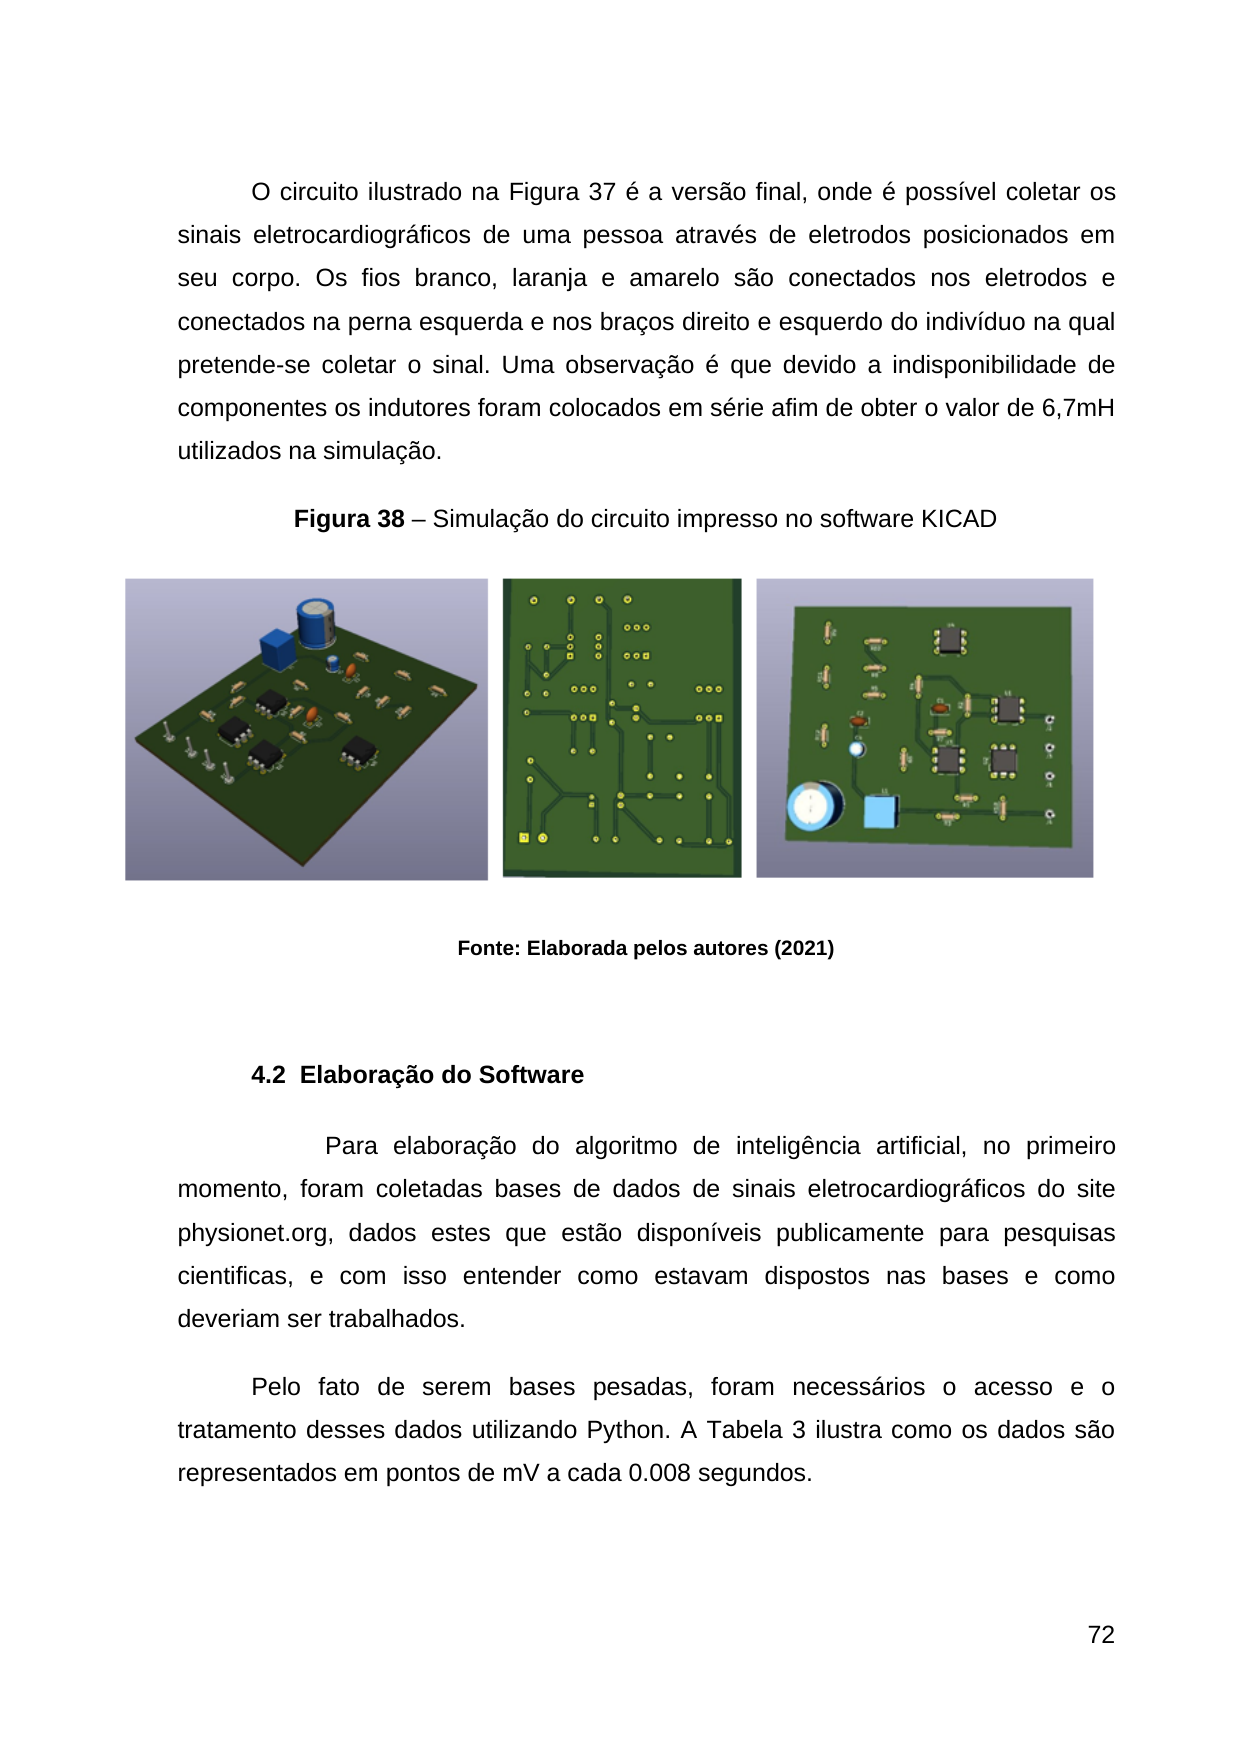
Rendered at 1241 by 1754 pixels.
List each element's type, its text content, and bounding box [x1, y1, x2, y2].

text Elaboração do Software [251, 1060, 1118, 1089]
text Para elaboração do algoritmo de inteligência artificial, no primeiro momento, foram coletadas bases de dados de sinais eletrocardiográficos do site physionet.org, dados estes que estão disponíveis publicamente para pesquisas cientificas, e com isso entender como estavam dispostos nas bases e como deveriam ser trabalhados. [177, 1131, 1117, 1332]
picture [105, 557, 1114, 897]
text O circuito ilustrado na Figura 34 é a versão final, onde é possível coletar os sinais eletrocardiográficos de uma pessoa através de eletrodos posicionados em seu corpo. Os fios branco, laranja e amarelo são conectados nos eletrodos e conectados na perna esquerda e nos braços direito e esquerdo do indivíduo na qual pretende-se coletar o sinal. Uma observação é que devido a indisponibilidade de componentes os indutores foram colocados em série afim de obter o valor de 6,7mH utilizados na simulação. [177, 177, 1117, 465]
text Fonte: Elaborada pelos autores (2021) [177, 936, 1114, 960]
text Pelo fato de serem bases pesadas, foram necessários o acesso e o tratamento desses dados utilizando Python. A Tabela 3 ilustra como os dados são representados em pontos de mV a cada 0.008 segundos. [177, 1372, 1117, 1487]
text Figura 38 – Simulação do circuito impresso no software KICAD [177, 504, 1114, 533]
